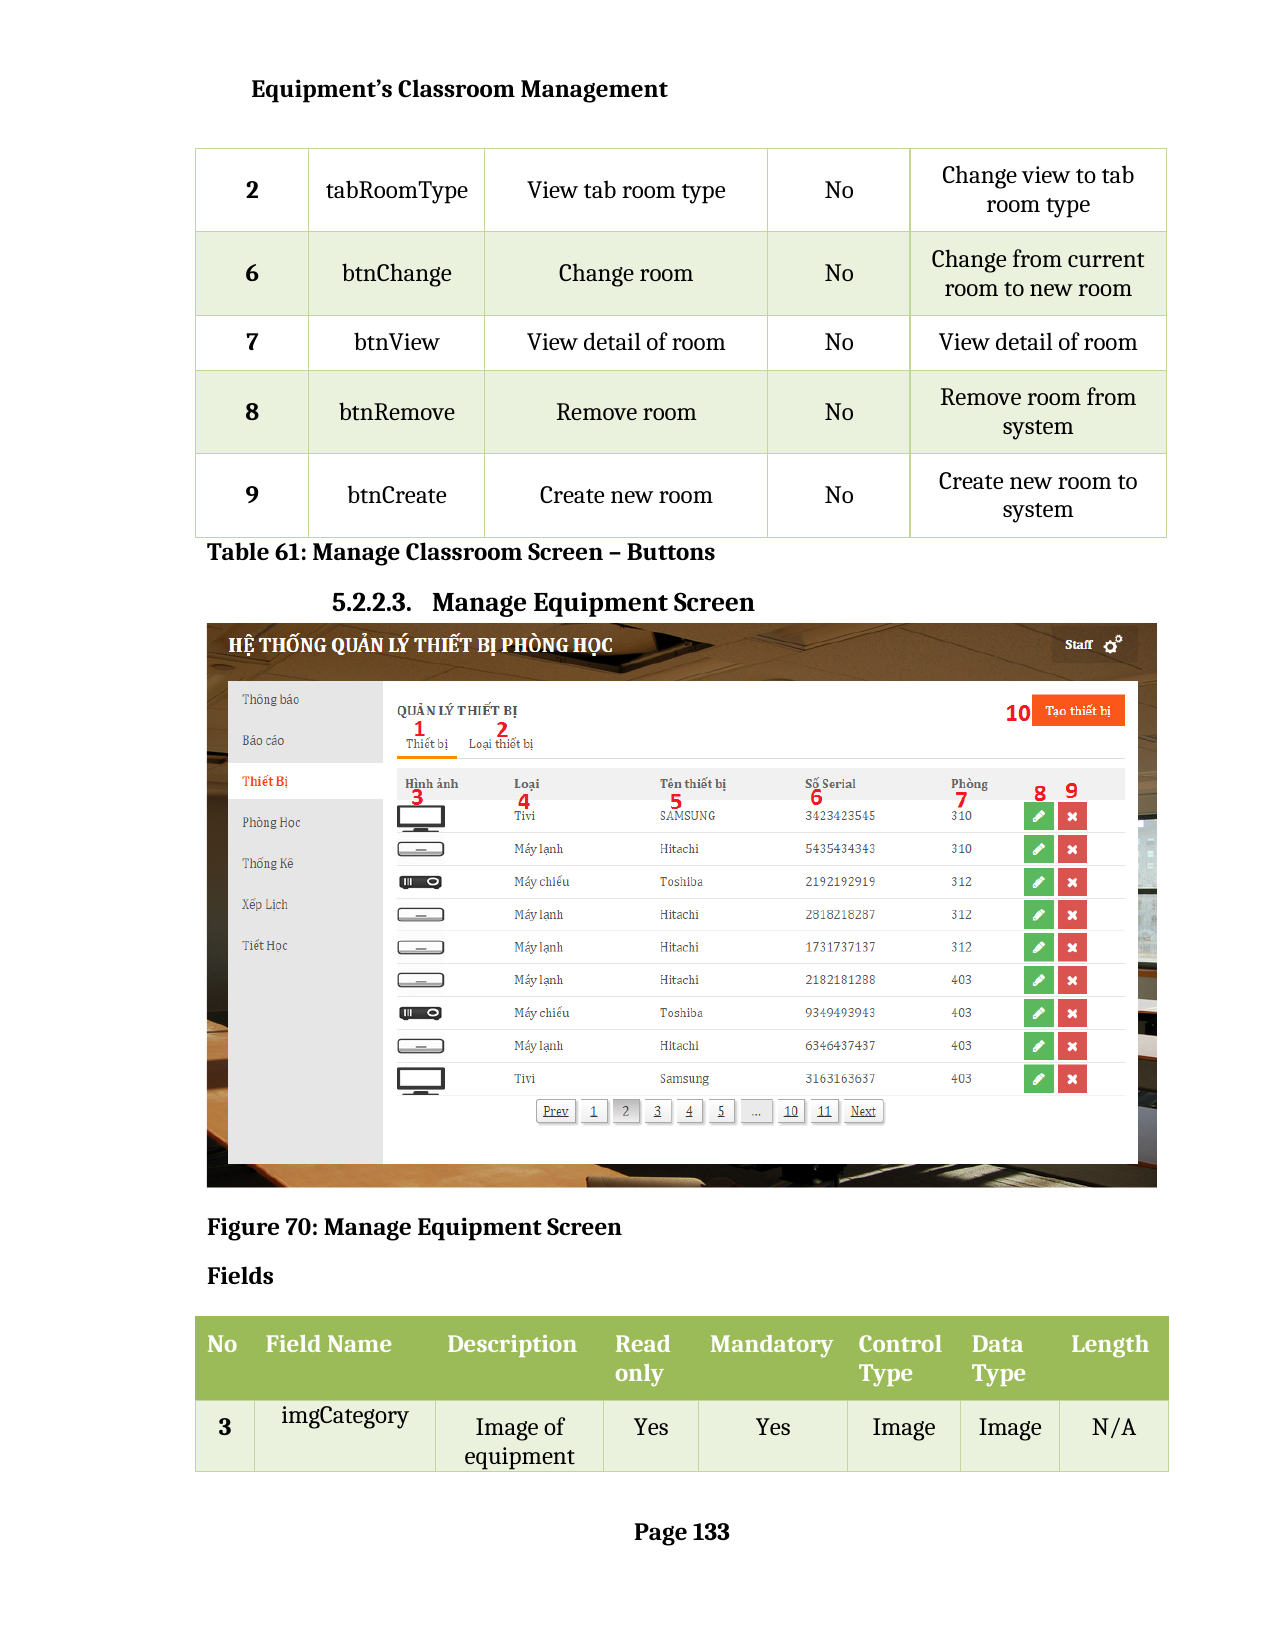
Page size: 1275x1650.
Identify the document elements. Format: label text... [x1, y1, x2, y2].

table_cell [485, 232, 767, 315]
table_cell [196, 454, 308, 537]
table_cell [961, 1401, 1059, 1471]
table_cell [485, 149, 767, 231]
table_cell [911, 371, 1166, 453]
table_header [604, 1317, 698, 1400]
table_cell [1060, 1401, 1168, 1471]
text Fields [207, 1262, 1157, 1291]
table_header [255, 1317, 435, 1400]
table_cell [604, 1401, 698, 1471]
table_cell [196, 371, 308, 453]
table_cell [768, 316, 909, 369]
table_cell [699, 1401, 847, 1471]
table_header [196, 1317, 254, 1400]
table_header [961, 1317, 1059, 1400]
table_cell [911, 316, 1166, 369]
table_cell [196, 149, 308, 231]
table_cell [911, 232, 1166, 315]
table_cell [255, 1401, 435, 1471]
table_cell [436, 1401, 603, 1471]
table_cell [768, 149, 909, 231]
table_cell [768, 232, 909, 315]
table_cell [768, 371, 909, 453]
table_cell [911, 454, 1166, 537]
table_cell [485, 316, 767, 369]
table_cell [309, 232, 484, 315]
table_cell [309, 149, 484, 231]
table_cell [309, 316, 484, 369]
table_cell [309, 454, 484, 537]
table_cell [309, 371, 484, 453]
picture [206, 623, 1157, 1188]
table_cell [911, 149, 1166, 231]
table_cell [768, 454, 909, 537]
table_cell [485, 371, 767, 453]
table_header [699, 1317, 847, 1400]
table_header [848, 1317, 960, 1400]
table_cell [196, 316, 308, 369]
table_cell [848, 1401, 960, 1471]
list Manage Equipment Screen [332, 587, 1157, 618]
text Figure 70: Manage Equipment Screen [207, 1213, 1157, 1241]
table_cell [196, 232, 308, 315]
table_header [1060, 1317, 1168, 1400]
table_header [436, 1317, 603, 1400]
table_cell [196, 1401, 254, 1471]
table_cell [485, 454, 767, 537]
